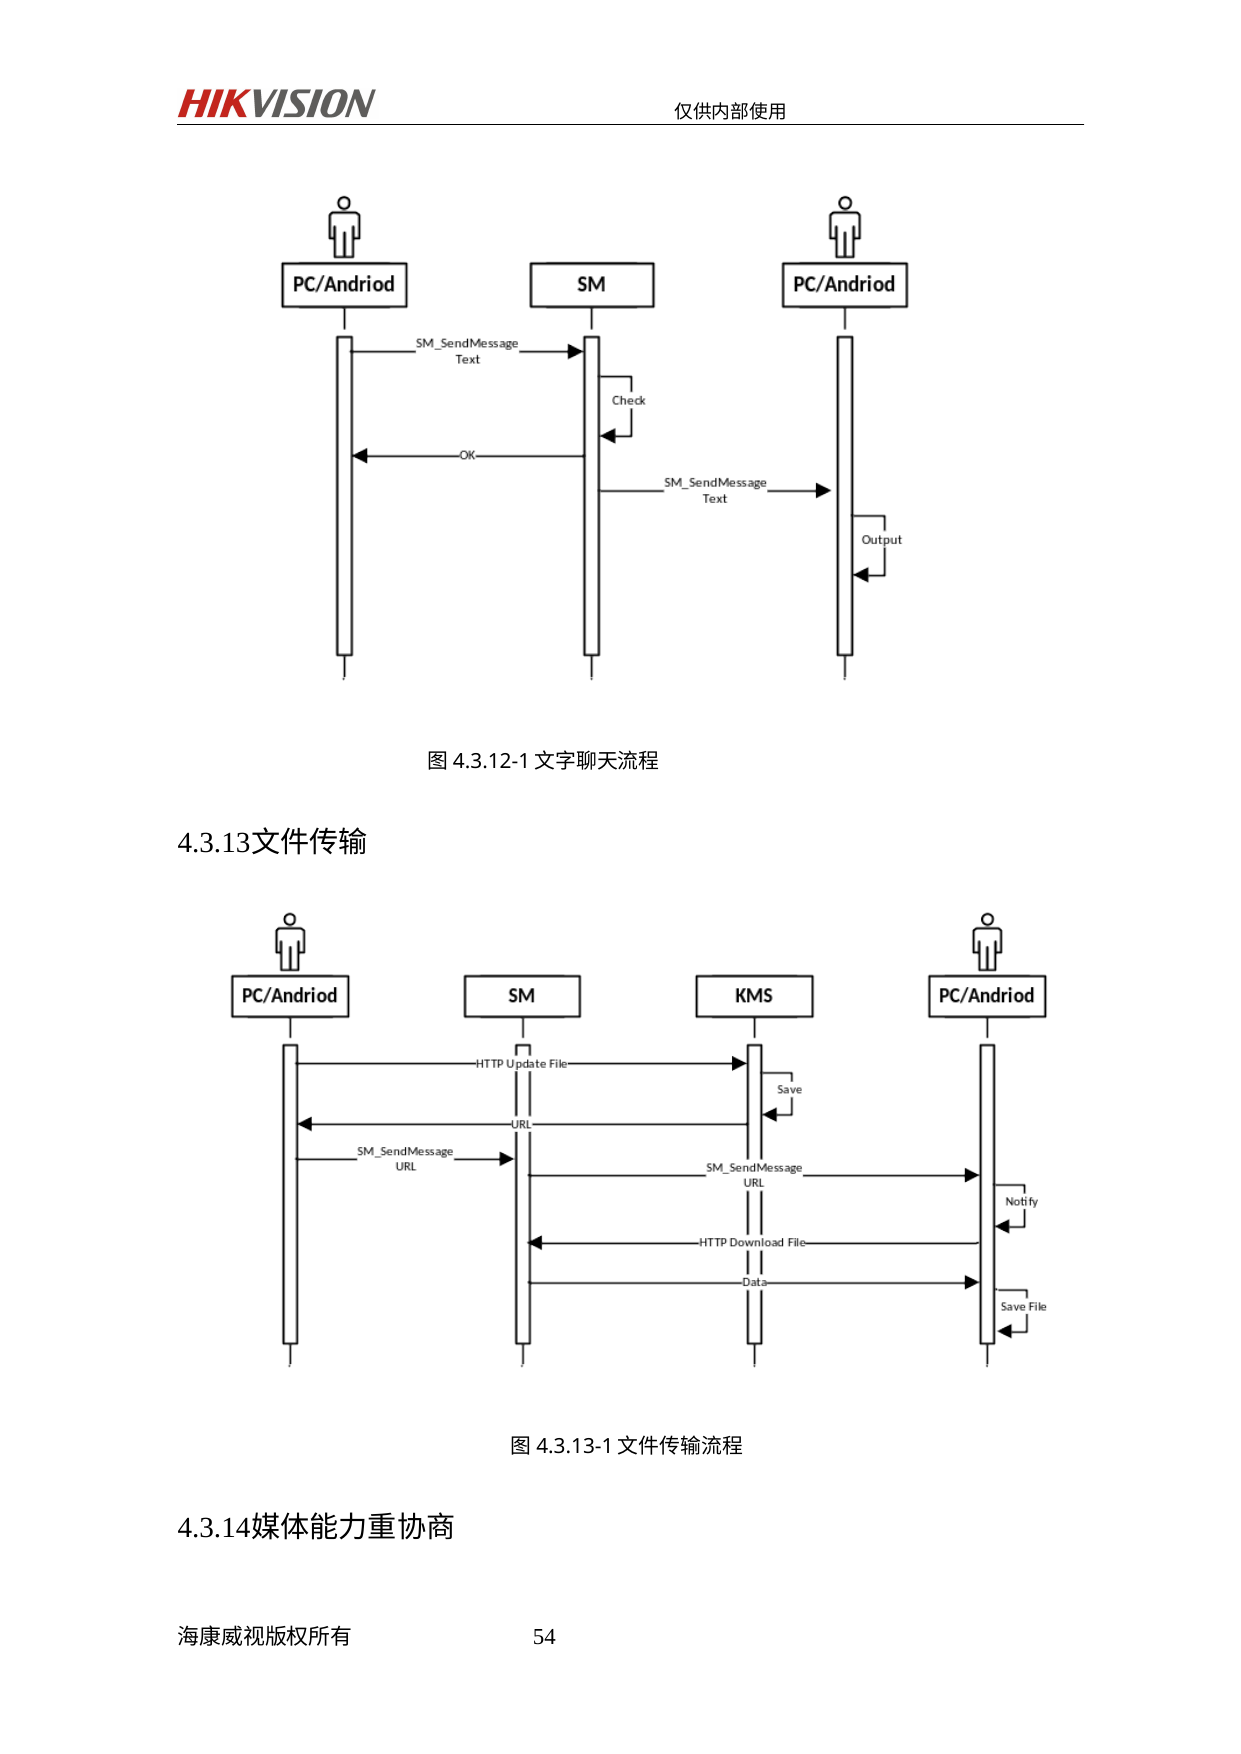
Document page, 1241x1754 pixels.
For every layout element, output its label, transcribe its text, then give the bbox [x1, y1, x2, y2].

picture [177, 88, 379, 119]
subtitle 媒体能力重协商 [177, 1492, 1122, 1557]
subtitle 文件传输 [177, 807, 1122, 872]
text 图 4.3.13-1文件传输流程 [177, 1428, 1122, 1460]
text 图 4.3.12-1文字聊天流程 [177, 743, 1122, 776]
